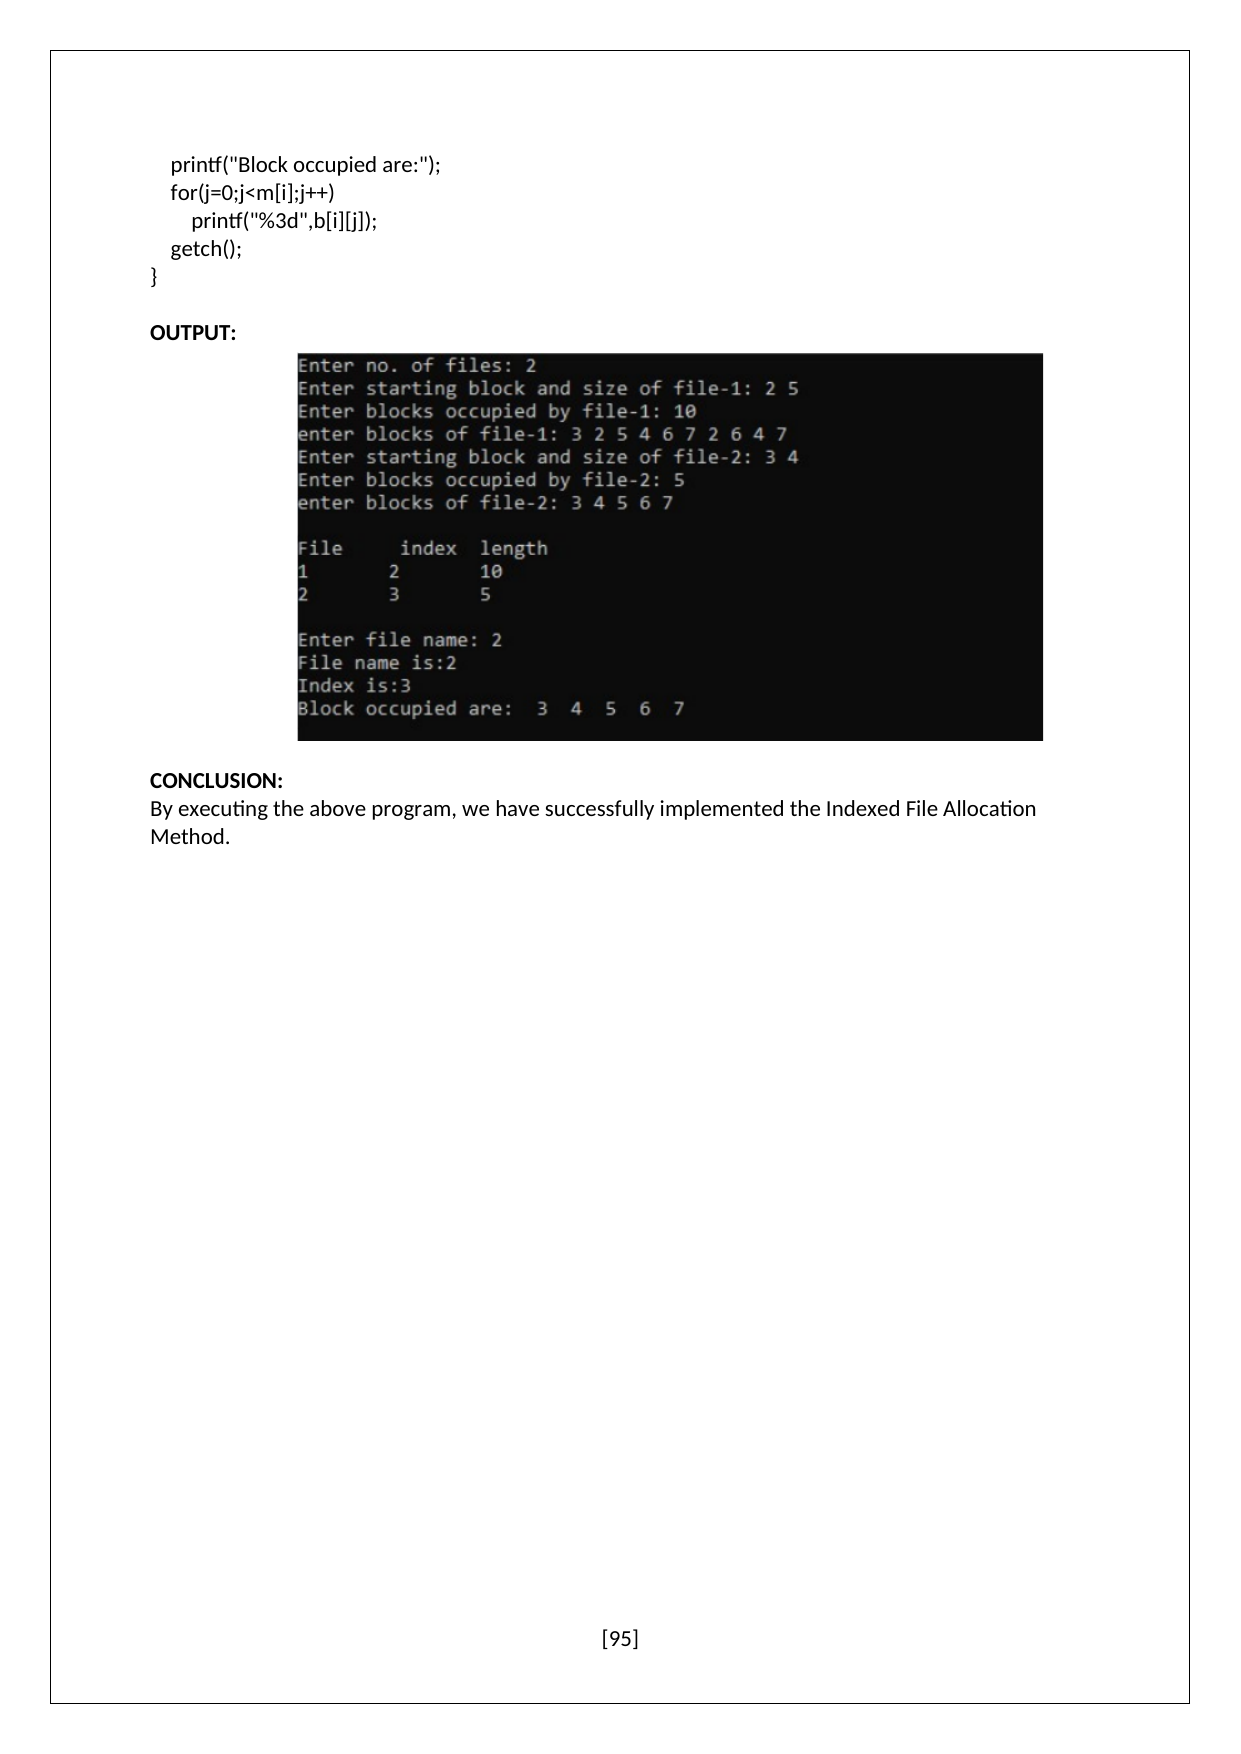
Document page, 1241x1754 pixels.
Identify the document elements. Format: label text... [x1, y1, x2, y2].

text CONCLUSION: [150, 682, 1090, 794]
text } [150, 262, 1090, 290]
text OUTPUT: [150, 318, 1090, 374]
text getch(); [150, 234, 1090, 262]
text for(j=0;j<m[i];j++) [150, 178, 1090, 206]
picture [296, 352, 1042, 740]
text printf("Block occupied are:"); [150, 150, 1090, 178]
text By executing the above program, we have successfully implemented the Indexed File Allocation Method. [150, 794, 1090, 851]
text printf("%3d",b[i][j]); [150, 206, 1090, 234]
